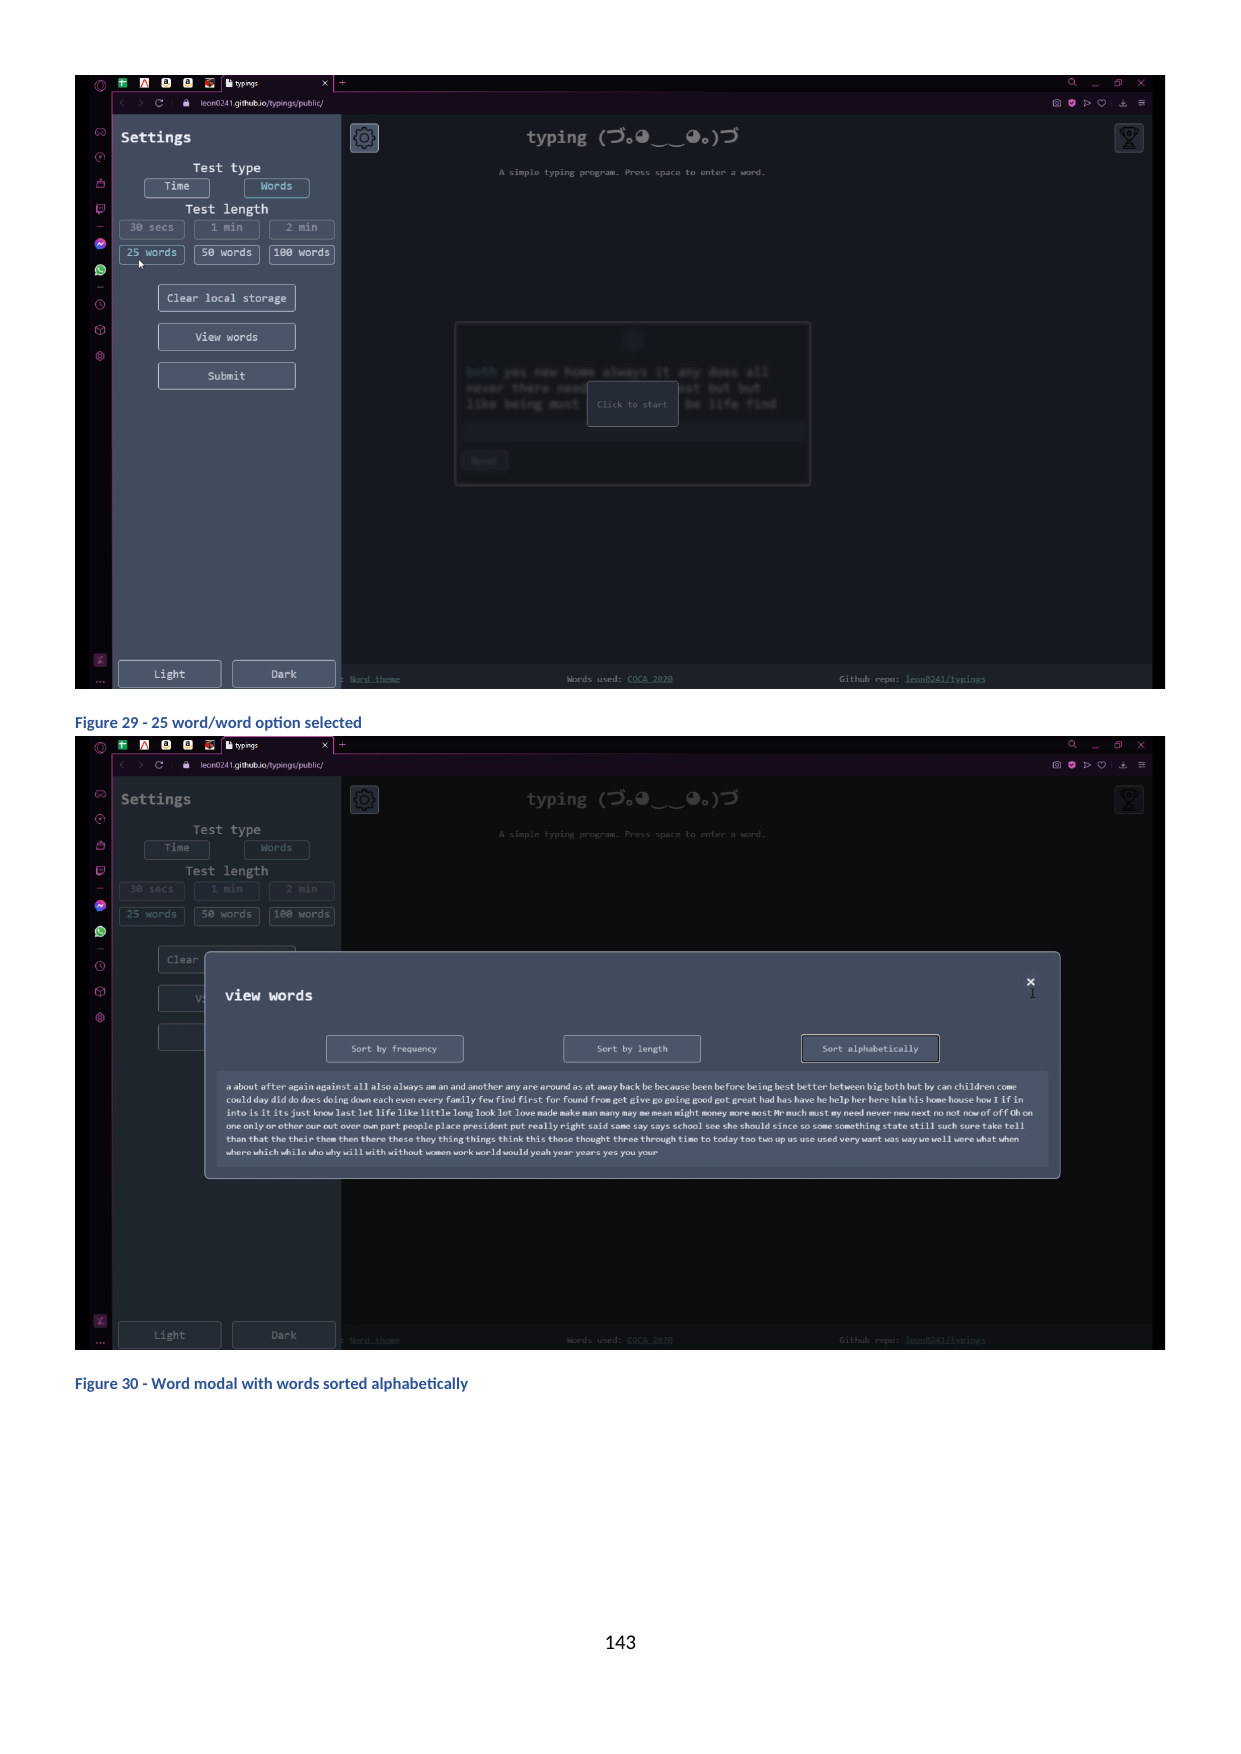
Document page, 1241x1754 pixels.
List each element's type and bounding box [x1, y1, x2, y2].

picture [75, 75, 1166, 689]
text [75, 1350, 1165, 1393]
picture [75, 736, 1166, 1350]
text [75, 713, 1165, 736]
